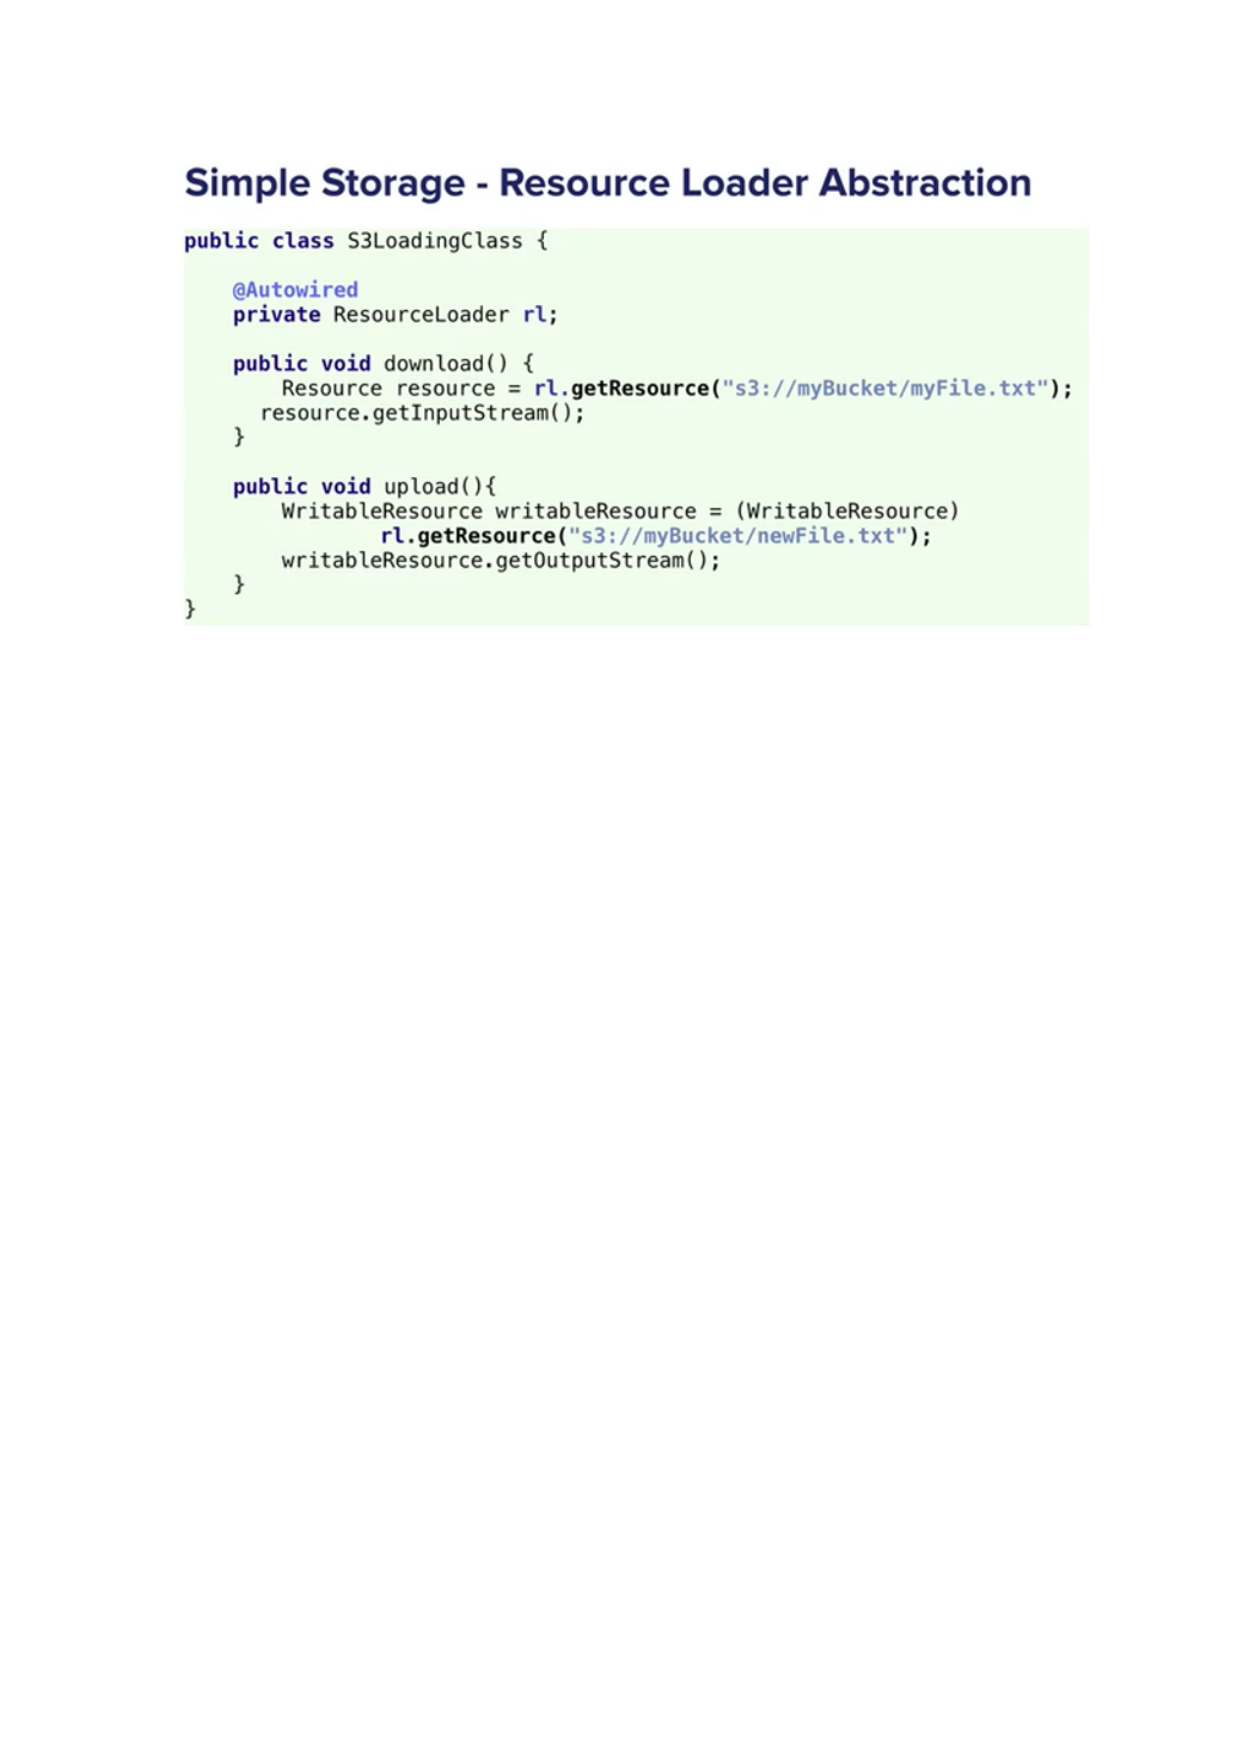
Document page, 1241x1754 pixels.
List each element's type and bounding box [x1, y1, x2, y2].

picture [150, 150, 1090, 626]
